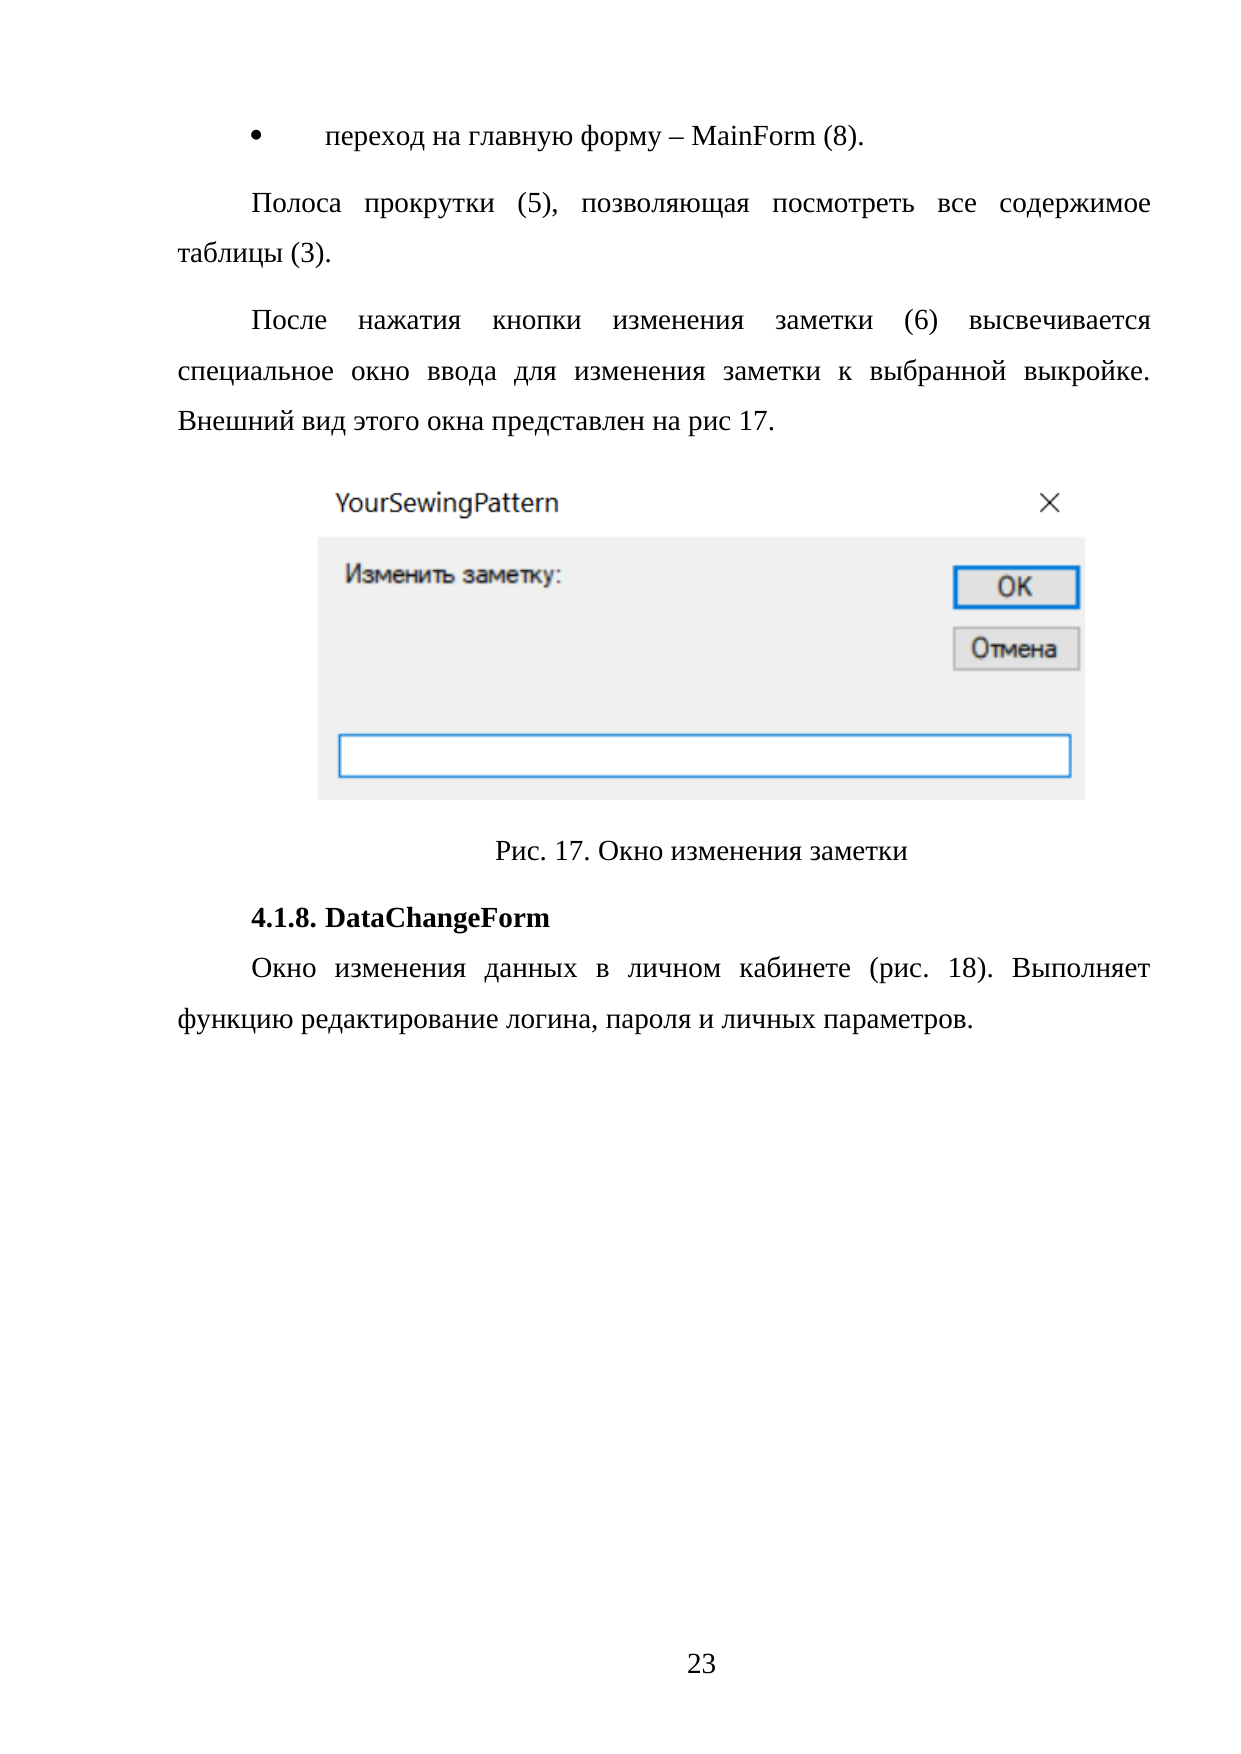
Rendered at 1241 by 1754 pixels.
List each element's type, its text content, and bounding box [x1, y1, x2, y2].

text Окно изменения данных в личном кабинете (рис. 18). Выполняет функцию редактирование логина, пароля и личных параметров. [177, 951, 1152, 1034]
text Полоса прокрутки (5), позволяющая посмотреть все содержимое таблицы (3). [177, 185, 1152, 269]
text Рис. 17. Окно изменения заметки [177, 833, 1152, 867]
list переход на главную форму – MainForm (8). [177, 118, 1152, 152]
text После нажатия кнопки изменения заметки (6) высвечивается специальное окно ввода для изменения заметки к выбранной выкройке. Внешний вид этого окна представлен на рис 17. [177, 302, 1152, 437]
picture [317, 470, 1085, 800]
text DataChangeForm [177, 900, 1152, 934]
